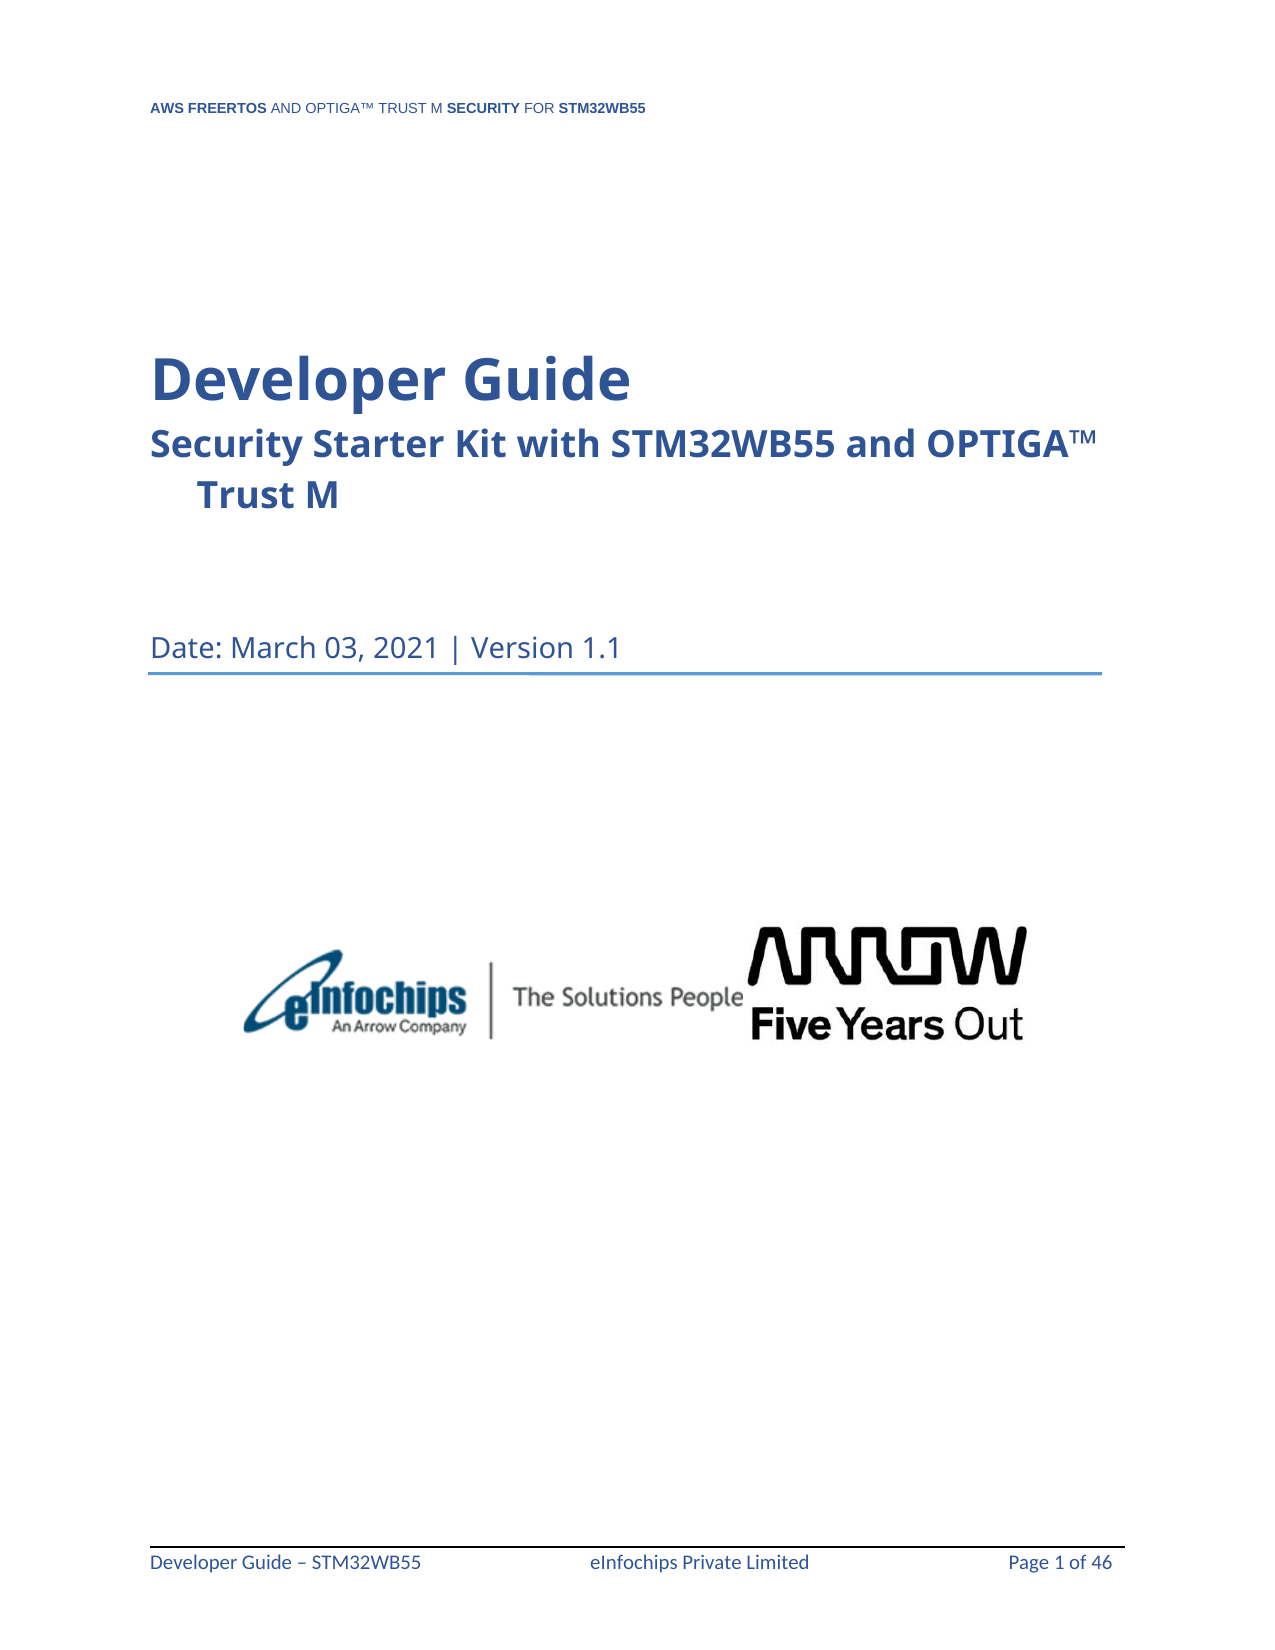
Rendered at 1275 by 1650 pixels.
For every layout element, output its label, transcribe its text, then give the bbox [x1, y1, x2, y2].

text Date: March 03, 2021 | Version 1.1 [150, 627, 1125, 667]
text Developer Guide [150, 338, 1125, 417]
picture [243, 922, 1032, 1046]
text Security Starter Kit with STM32WB55 and OPTIGA™ Trust M [150, 417, 1125, 519]
